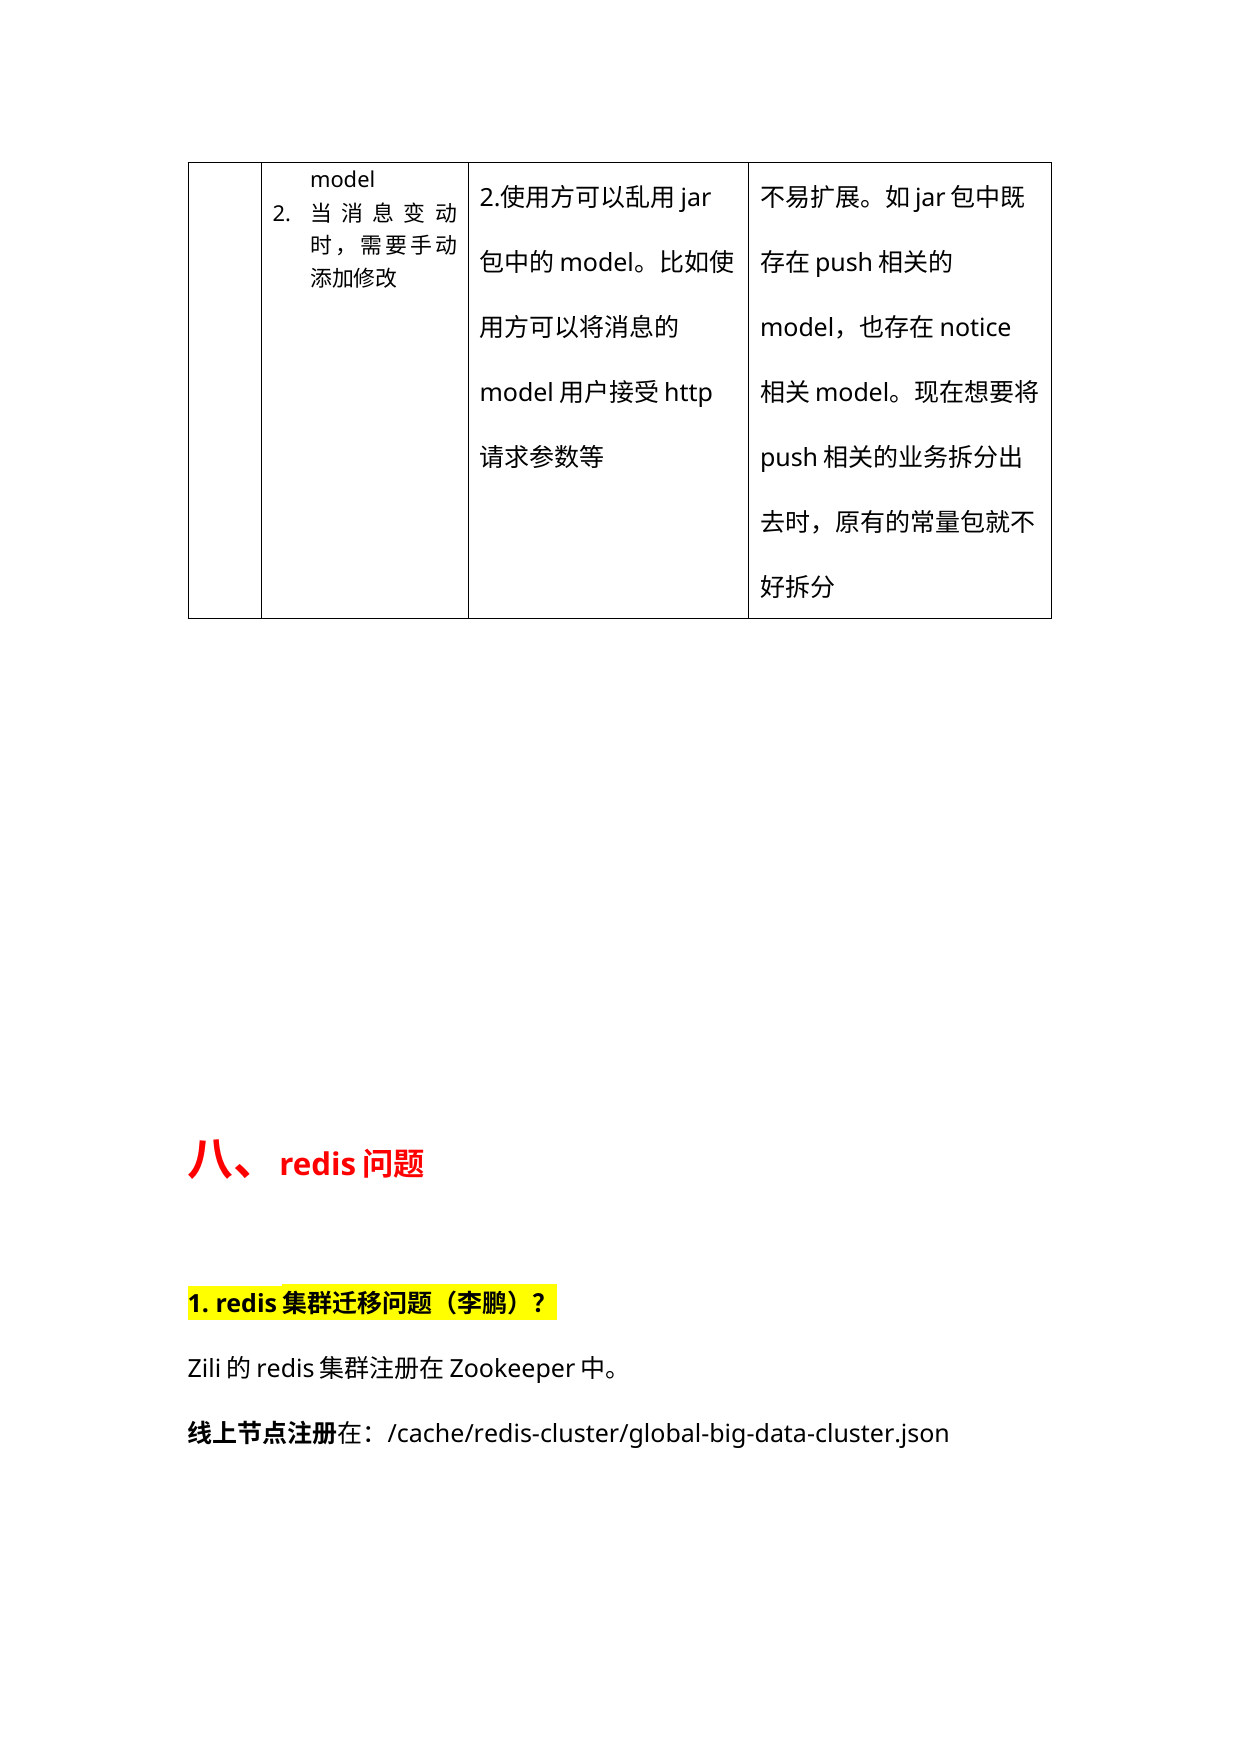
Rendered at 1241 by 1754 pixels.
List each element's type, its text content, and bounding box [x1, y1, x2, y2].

subtitle 八、redis问题 [187, 1107, 1053, 1204]
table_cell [749, 163, 1051, 618]
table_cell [469, 163, 748, 618]
text 线上节点注册在：/cache/redis-cluster/global-big-data-cluster.json [187, 1399, 1053, 1464]
text Zili的redis集群注册在Zookeeper中。 [187, 1334, 1053, 1399]
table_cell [262, 163, 468, 618]
subtitle 1. redis集群迁移问题（李鹏）？ [187, 1269, 1053, 1334]
table_cell 缺点 [189, 163, 261, 618]
